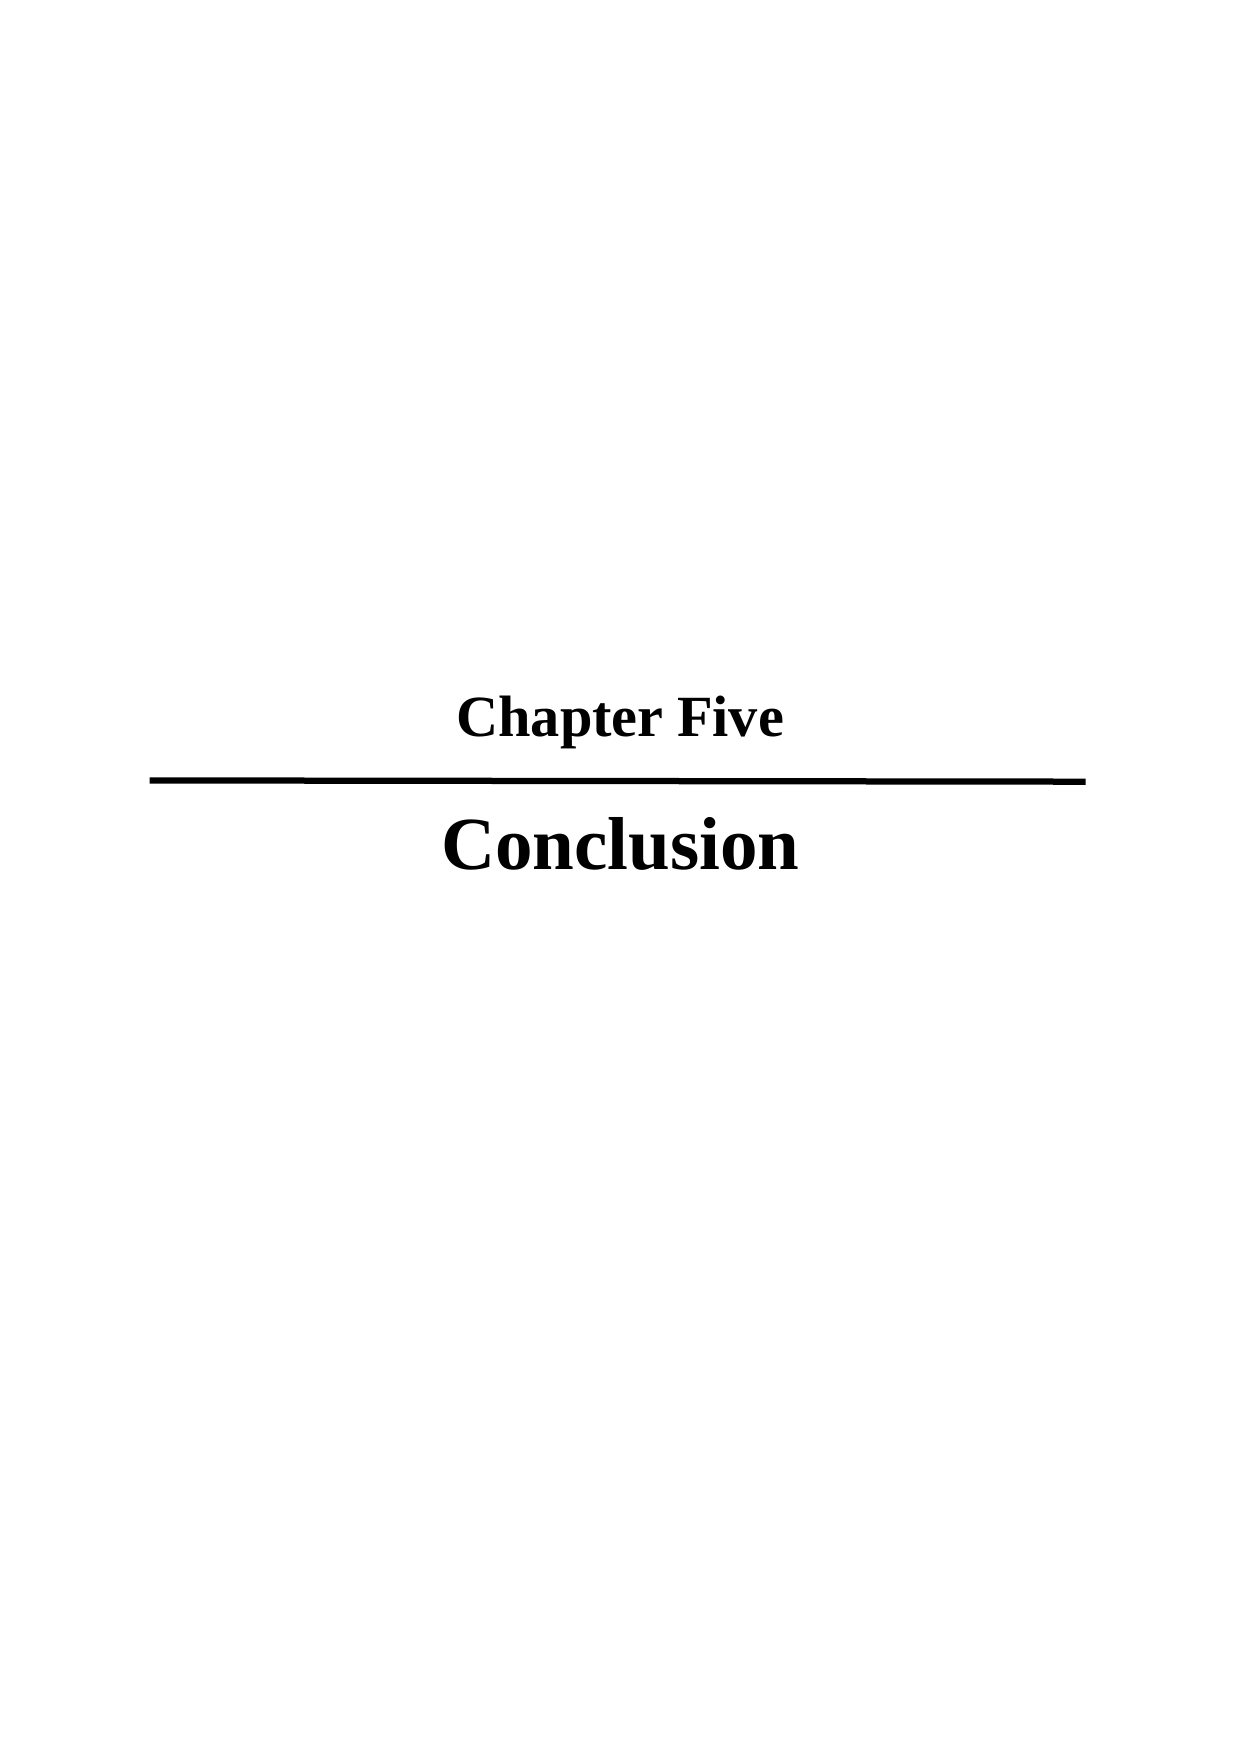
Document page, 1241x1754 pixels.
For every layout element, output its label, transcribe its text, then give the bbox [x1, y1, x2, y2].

text Chapter Five [150, 682, 1090, 749]
text Conclusion [150, 799, 1090, 886]
